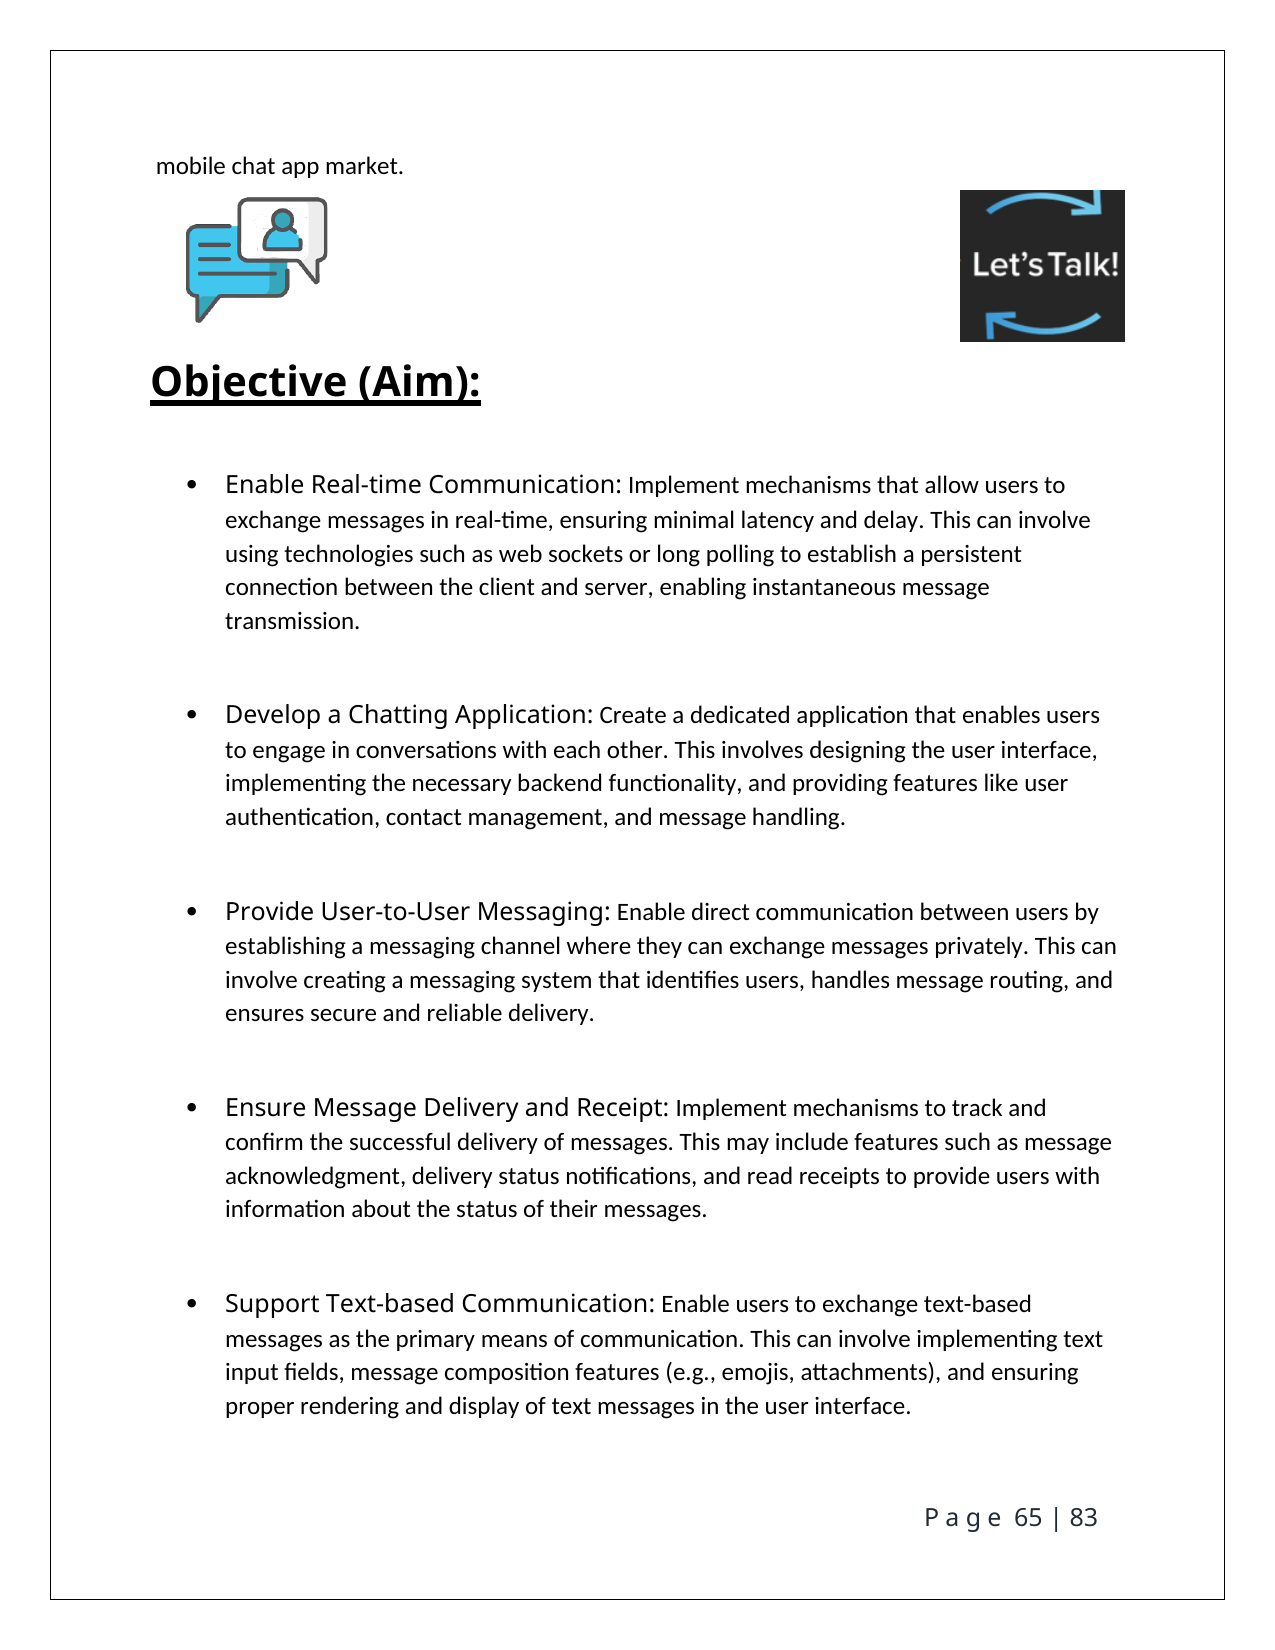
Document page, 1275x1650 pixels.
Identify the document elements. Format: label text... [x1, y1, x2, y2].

list Support Text-based Communication: Enable users to exchange text-based messages as the primary means of communication. This can involve implementing text input fields, message composition features (e.g., emojis, attachments), and ensuring proper rendering and display of text messages in the user interface. [187, 1286, 1125, 1420]
text Objective (Aim): [150, 352, 1125, 408]
list Ensure Message Delivery and Receipt: Implement mechanisms to track and confirm the successful delivery of messages. This may include features such as message acknowledgment, delivery status notifications, and read receipts to provide users with information about the status of their messages. [187, 1089, 1125, 1224]
list Develop a Chatting Application: Create a dedicated application that enables users to engage in conversations with each other. This involves designing the user interface, implementing the necessary backend functionality, and providing features like user authentication, contact management, and message handling. [187, 697, 1125, 832]
picture [186, 197, 328, 323]
picture [960, 190, 1125, 342]
list Enable Real-time Communication: Implement mechanisms that allow users to exchange messages in real-time, ensuring minimal latency and delay. This can involve using technologies such as web sockets or long polling to establish a persistent connection between the client and server, enabling instantaneous message transmission. [187, 467, 1125, 635]
text mobile chat app market. [150, 150, 1125, 181]
list Provide User-to-User Messaging: Enable direct communication between users by establishing a messaging channel where they can exchange messages privately. This can involve creating a messaging system that identifies users, handles message routing, and ensures secure and reliable delivery. [187, 893, 1125, 1028]
